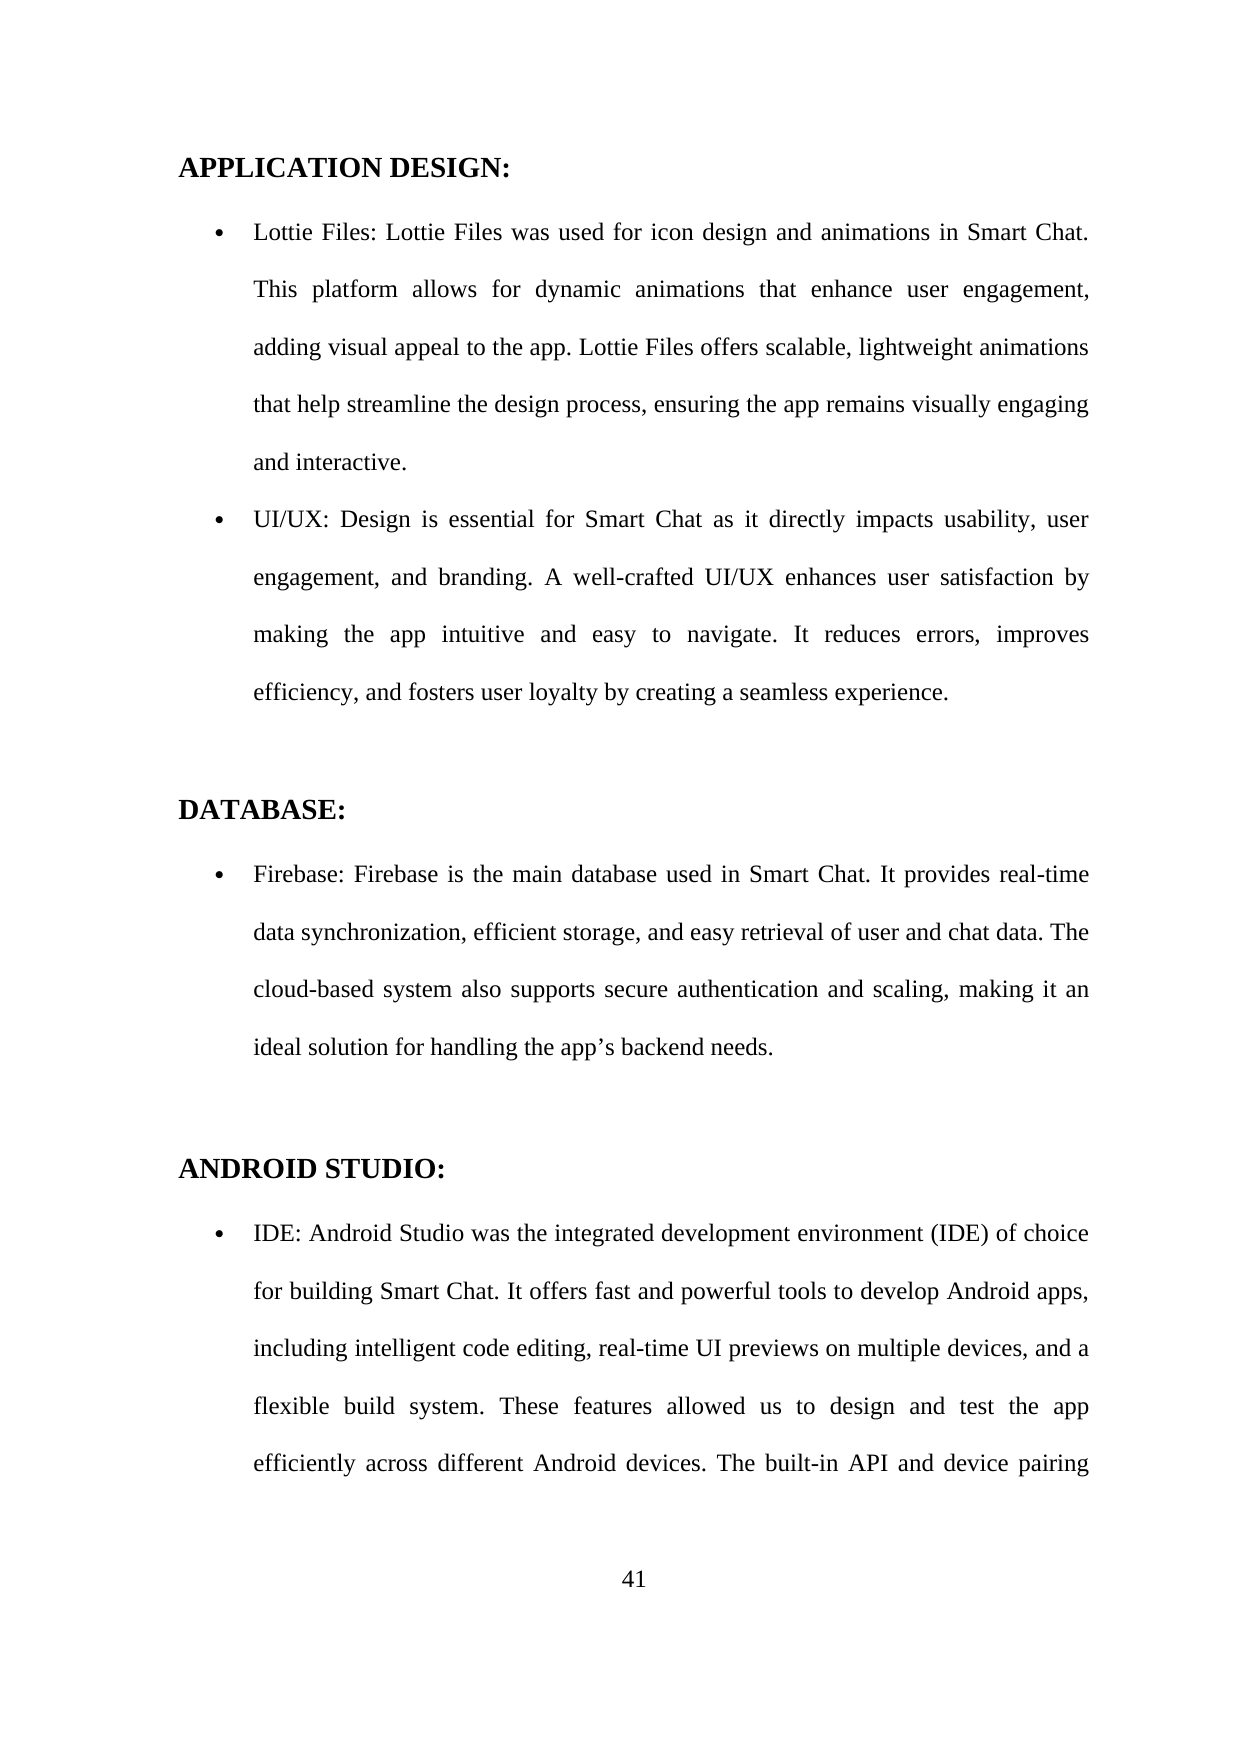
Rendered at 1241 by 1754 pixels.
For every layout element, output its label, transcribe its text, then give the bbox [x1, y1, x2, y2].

list UI/UX: Design is essential for Smart Chat as it directly impacts usability, user engagement, and branding. A well-crafted UI/UX enhances user satisfaction by making the app intuitive and easy to navigate. It reduces errors, improves efficiency, and fosters user loyalty by creating a seamless experience. [216, 504, 1090, 706]
subtitle Android Studio: [178, 1151, 1090, 1185]
list Lottie Files: Lottie Files was used for icon design and animations in Smart Chat. This platform allows for dynamic animations that enhance user engagement, adding visual appeal to the app. Lottie Files offers scalable, lightweight animations that help streamline the design process, ensuring the app remains visually engaging and interactive. [216, 217, 1090, 476]
list Firebase: Firebase is the main database used in Smart Chat. It provides real-time data synchronization, efficient storage, and easy retrieval of user and chat data. The cloud-based system also supports secure authentication and scaling, making it an ideal solution for handling the app’s backend needs. [216, 859, 1090, 1060]
subtitle Database: [178, 792, 1090, 826]
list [216, 1218, 1090, 1477]
subtitle Application Design: [178, 150, 1090, 183]
